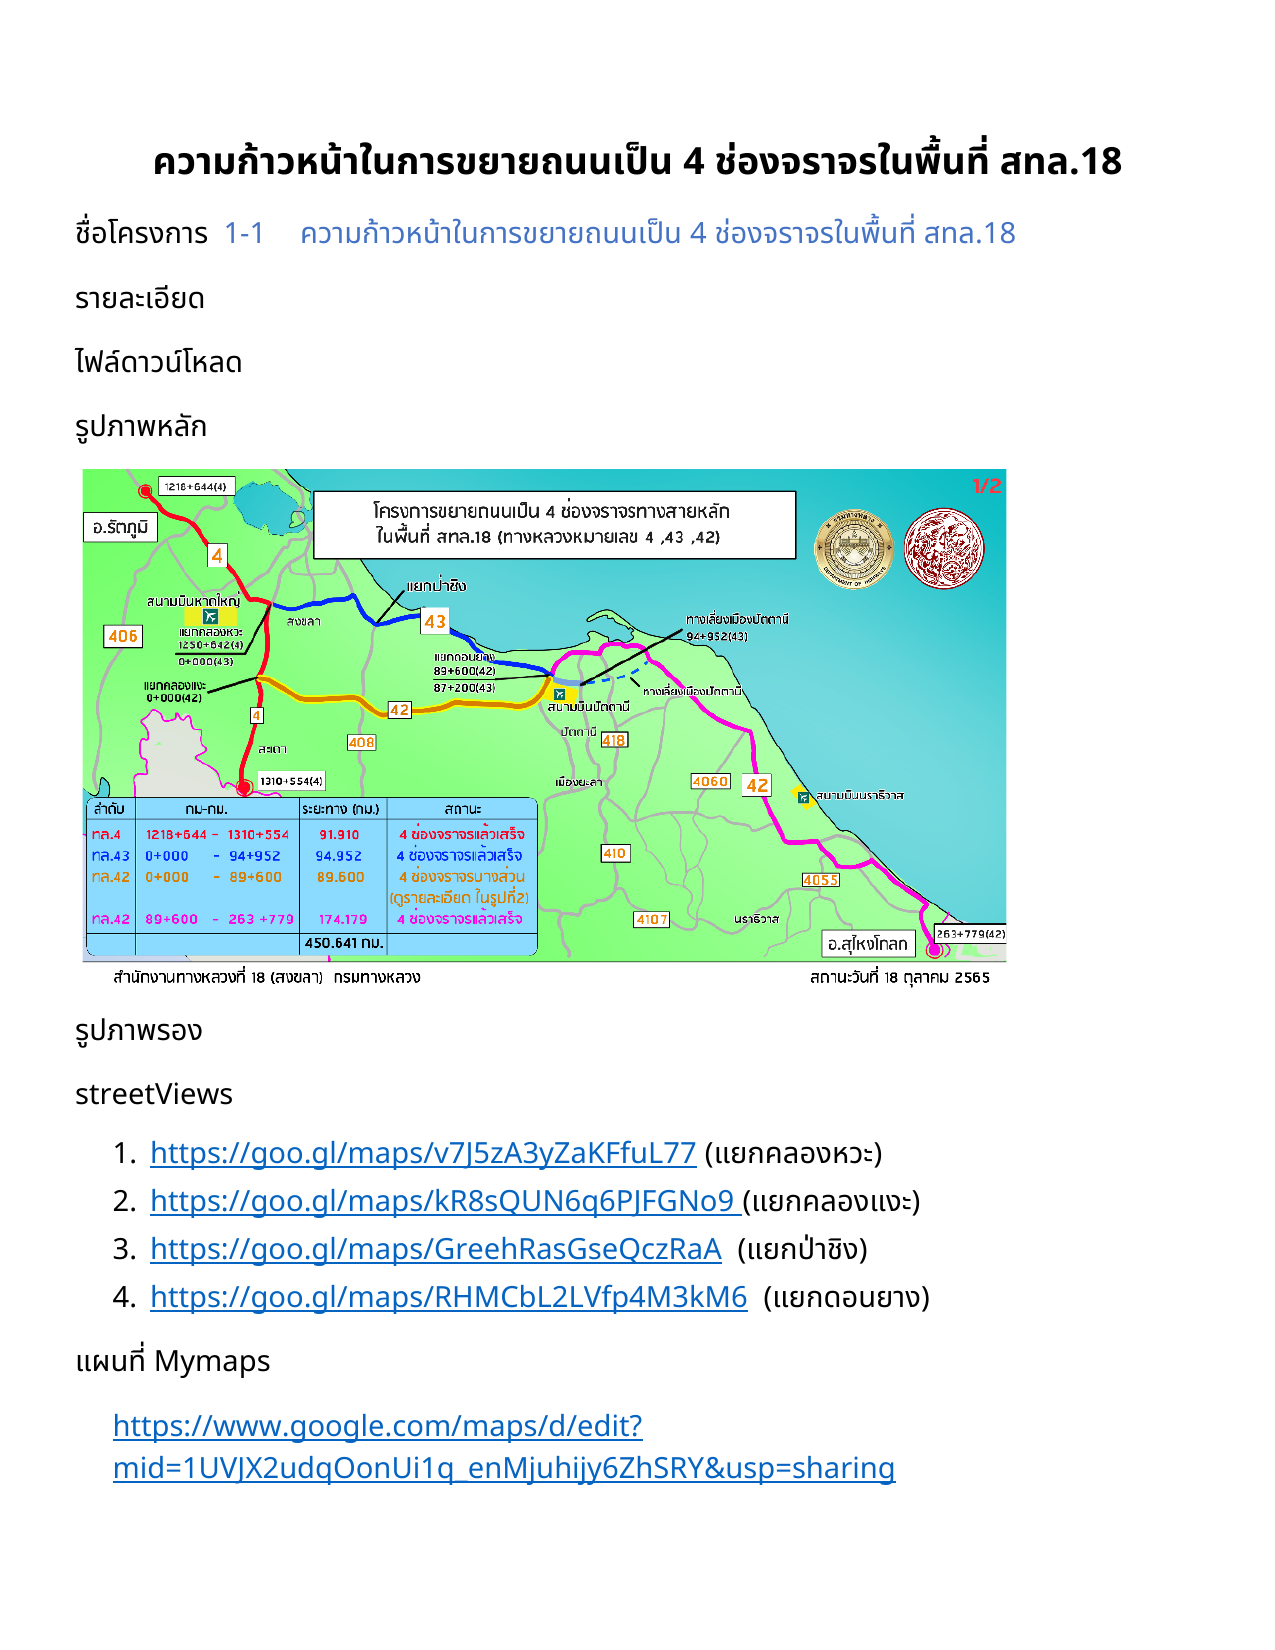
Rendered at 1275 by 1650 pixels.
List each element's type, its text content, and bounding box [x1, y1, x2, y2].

text รายละเอียด [75, 277, 1200, 321]
picture [82, 469, 1007, 990]
text ชื่อโครงการ 1-1 ความก้าวหน้าในการขยายถนนเป็น 4 ช่องจราจรในพื้นที่ สทล.18 [75, 213, 1200, 257]
text รูปภาพหลัก [75, 405, 1200, 449]
list https://goo.gl/maps/kR8sQUN6q6PJFGNo9 (แยกคลองแงะ) [112, 1180, 1200, 1225]
text แผนที่ Mymaps [75, 1341, 1200, 1385]
list https://goo.gl/maps/GreehRasGseQczRaA (แยกป่าชิง) [112, 1228, 1200, 1272]
text รูปภาพรอง [75, 1009, 1200, 1053]
list https://goo.gl/maps/RHMCbL2LVfp4M3kM6 (แยกดอนยาง) [112, 1276, 1200, 1320]
text streetViews [75, 1073, 1200, 1113]
text ความก้าวหน้าในการขยายถนนเป็น 4 ช่องจราจรในพื้นที่ สทล.18 [75, 134, 1200, 191]
list https://www.google.com/maps/d/edit?mid=1UVJX2udqOonUi1q_enMjuhijy6ZhSRY&usp=sharing [112, 1405, 1200, 1487]
text ไฟล์ดาวน์โหลด [75, 341, 1200, 385]
list https://goo.gl/maps/v7J5zA3yZaKFfuL77 (แยกคลองหวะ) [112, 1133, 1200, 1177]
